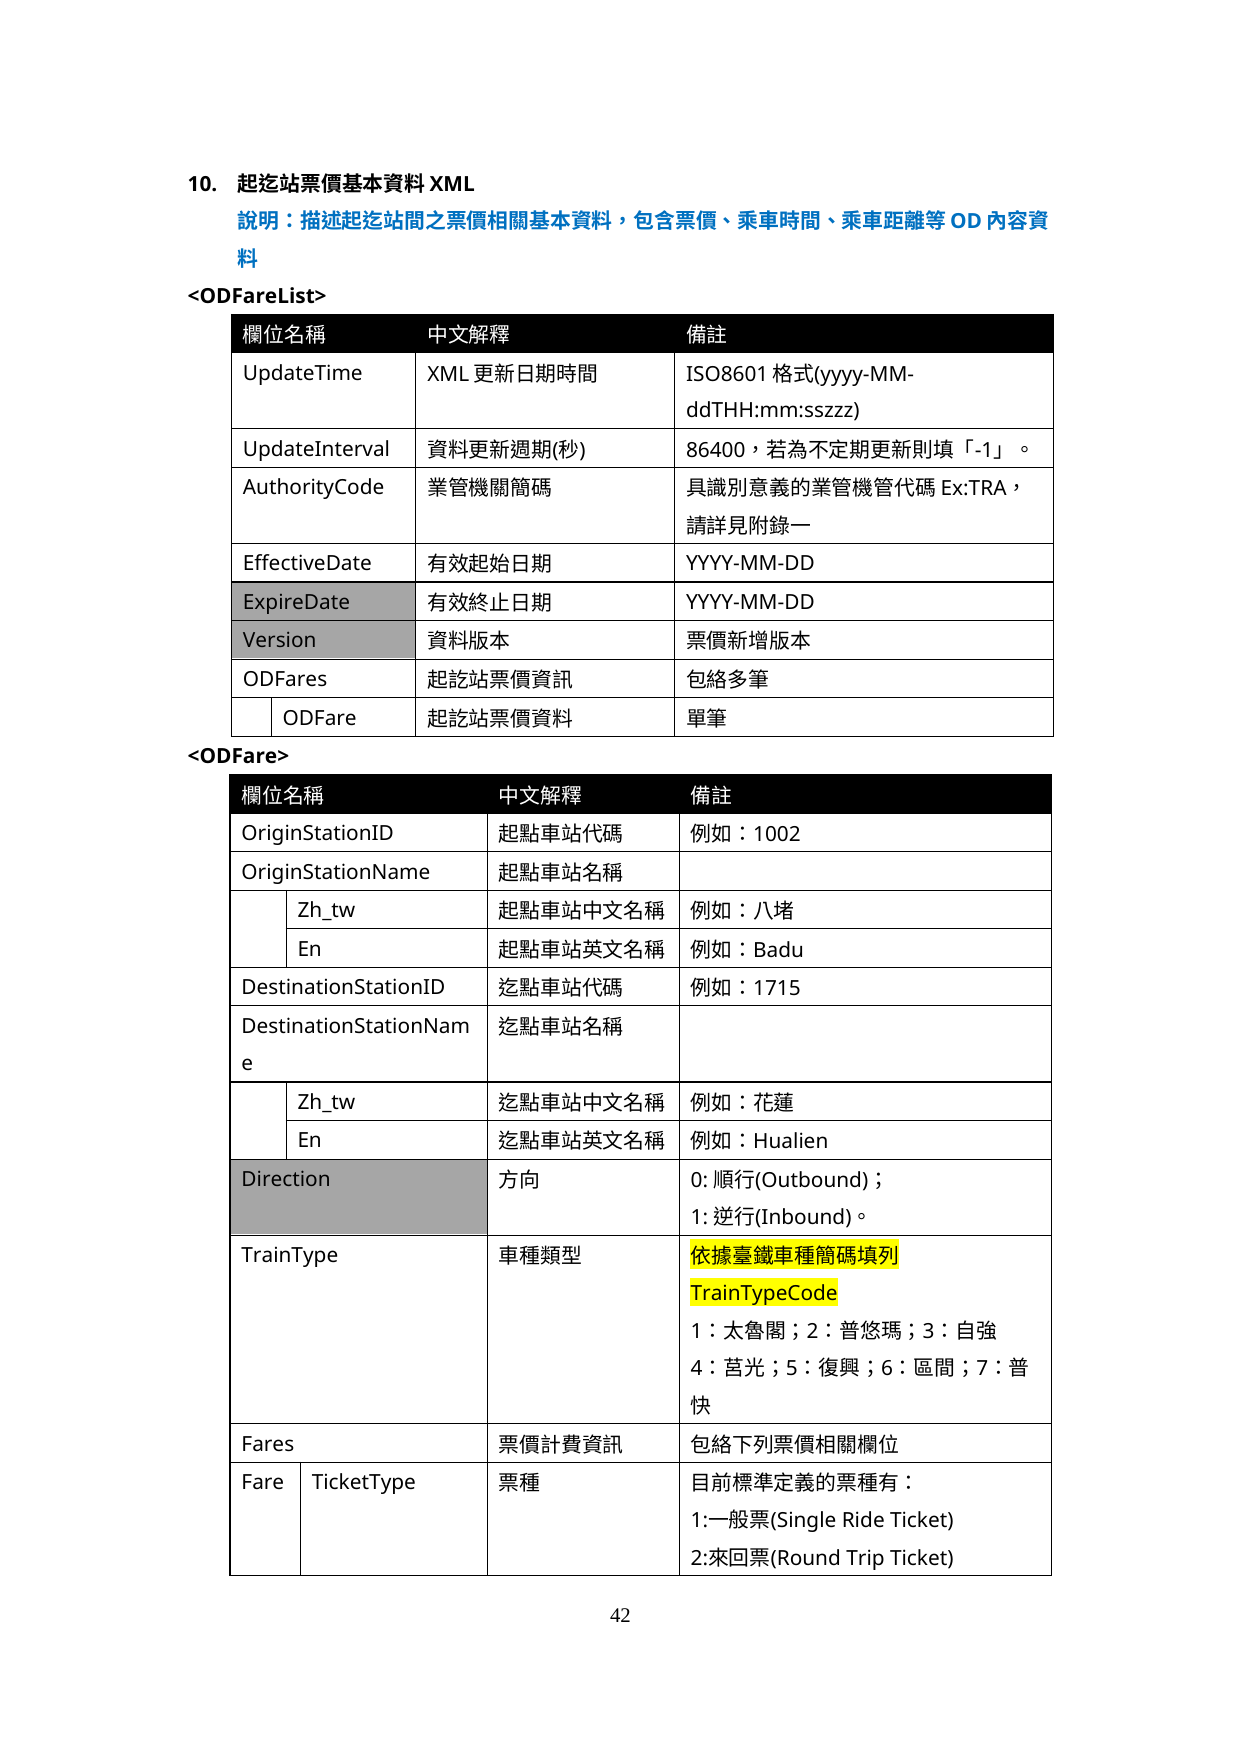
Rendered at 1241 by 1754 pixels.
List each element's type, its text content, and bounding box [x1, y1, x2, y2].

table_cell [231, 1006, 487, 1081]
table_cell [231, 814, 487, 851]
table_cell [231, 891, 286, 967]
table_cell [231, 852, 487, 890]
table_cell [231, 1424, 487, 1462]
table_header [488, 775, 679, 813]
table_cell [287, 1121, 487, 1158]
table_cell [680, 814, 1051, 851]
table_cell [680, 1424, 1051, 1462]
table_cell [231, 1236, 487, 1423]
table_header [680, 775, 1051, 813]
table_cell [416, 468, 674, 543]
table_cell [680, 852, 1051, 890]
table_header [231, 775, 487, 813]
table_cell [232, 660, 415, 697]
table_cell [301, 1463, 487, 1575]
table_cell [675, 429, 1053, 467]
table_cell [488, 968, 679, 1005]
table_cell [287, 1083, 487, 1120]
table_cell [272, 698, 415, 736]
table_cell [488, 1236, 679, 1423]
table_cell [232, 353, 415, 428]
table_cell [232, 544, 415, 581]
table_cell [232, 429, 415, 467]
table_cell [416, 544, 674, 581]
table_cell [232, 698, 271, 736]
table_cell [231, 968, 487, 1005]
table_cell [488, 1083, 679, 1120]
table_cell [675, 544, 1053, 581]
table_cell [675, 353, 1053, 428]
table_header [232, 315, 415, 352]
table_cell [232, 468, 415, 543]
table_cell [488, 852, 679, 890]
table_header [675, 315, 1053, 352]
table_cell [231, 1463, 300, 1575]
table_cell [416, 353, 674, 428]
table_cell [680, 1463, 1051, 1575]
list 說明：描述起迄站間之票價相關基本資料，包含票價、乘車時間、乘車距離等OD內容資料 [237, 201, 1053, 276]
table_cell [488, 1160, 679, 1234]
text <ODFare> [187, 737, 1053, 774]
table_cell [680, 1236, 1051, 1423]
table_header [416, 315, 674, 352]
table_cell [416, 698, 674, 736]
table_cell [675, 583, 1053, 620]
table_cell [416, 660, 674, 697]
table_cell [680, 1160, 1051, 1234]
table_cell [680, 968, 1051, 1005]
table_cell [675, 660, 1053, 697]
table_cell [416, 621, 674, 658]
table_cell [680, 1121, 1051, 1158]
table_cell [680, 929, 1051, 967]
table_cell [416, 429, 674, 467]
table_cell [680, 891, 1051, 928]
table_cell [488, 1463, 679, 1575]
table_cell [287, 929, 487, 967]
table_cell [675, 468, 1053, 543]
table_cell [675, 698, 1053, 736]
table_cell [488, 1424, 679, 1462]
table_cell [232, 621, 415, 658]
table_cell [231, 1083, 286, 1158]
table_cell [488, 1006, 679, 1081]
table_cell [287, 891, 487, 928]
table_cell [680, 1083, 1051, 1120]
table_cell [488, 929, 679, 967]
list 起迄站票價基本資料XML [187, 164, 1053, 201]
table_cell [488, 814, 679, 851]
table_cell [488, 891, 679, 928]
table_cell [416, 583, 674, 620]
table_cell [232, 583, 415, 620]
text <ODFareList> [187, 276, 1053, 314]
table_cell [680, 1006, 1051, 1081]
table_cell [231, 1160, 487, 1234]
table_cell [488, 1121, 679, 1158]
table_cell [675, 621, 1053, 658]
